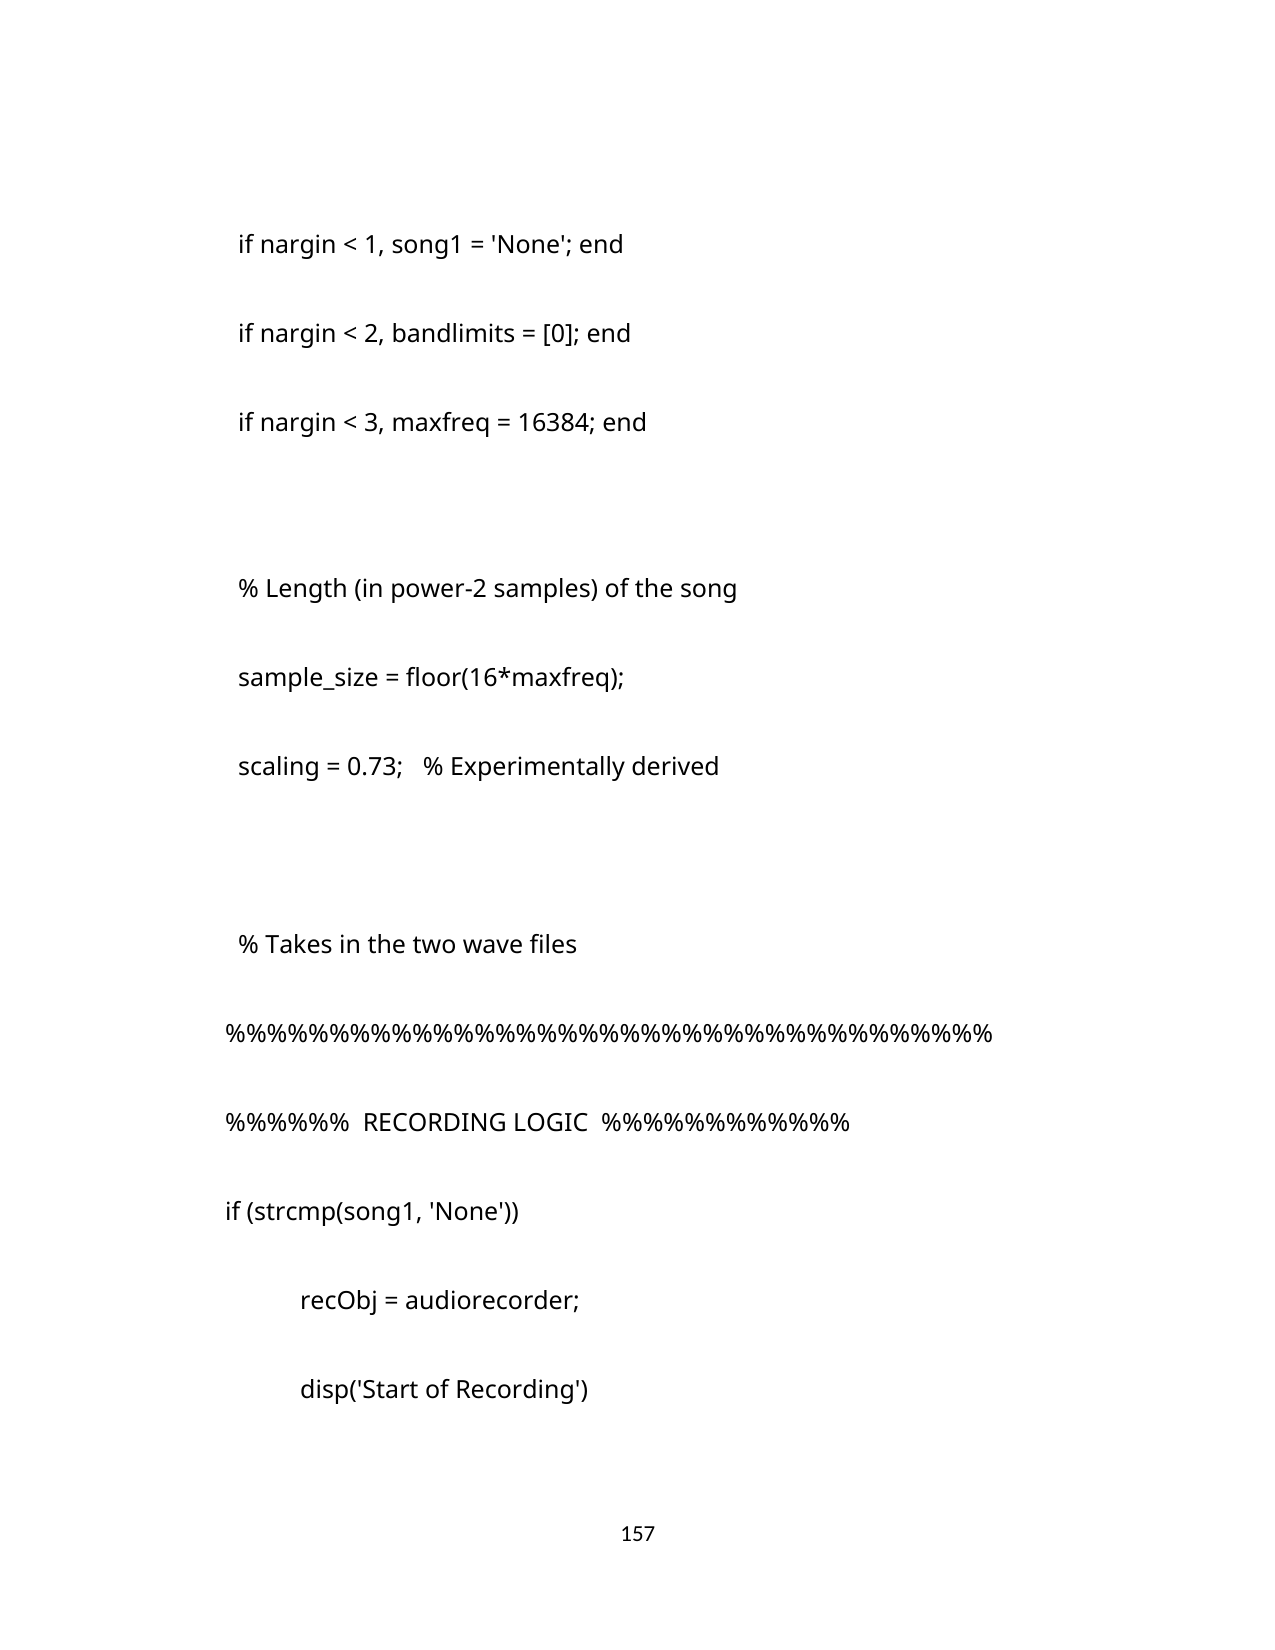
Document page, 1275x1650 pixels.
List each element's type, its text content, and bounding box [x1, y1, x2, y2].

text if (strcmp(song1, 'None')) [225, 1193, 1050, 1227]
text % Takes in the two wave files [225, 926, 1050, 961]
text if nargin < 2, bandlimits = [0]; end [225, 316, 1050, 350]
text recObj = audiorecorder; [225, 1282, 1050, 1316]
text if nargin < 3, maxfreq = 16384; end [225, 405, 1050, 439]
text %%%%%% RECORDING LOGIC %%%%%%%%%%%% [225, 1104, 1050, 1138]
text disp('Start of Recording') [225, 1371, 1050, 1405]
text %%%%%%%%%%%%%%%%%%%%%%%%%%%%%%%%%%%%% [225, 1015, 1050, 1049]
text if nargin < 1, song1 = 'None'; end [225, 227, 1050, 261]
text % Length (in power-2 samples) of the song [225, 571, 1050, 605]
text scaling = 0.73; % Experimentally derived [225, 748, 1050, 783]
text sample_size = floor(16*maxfreq); [225, 659, 1050, 694]
